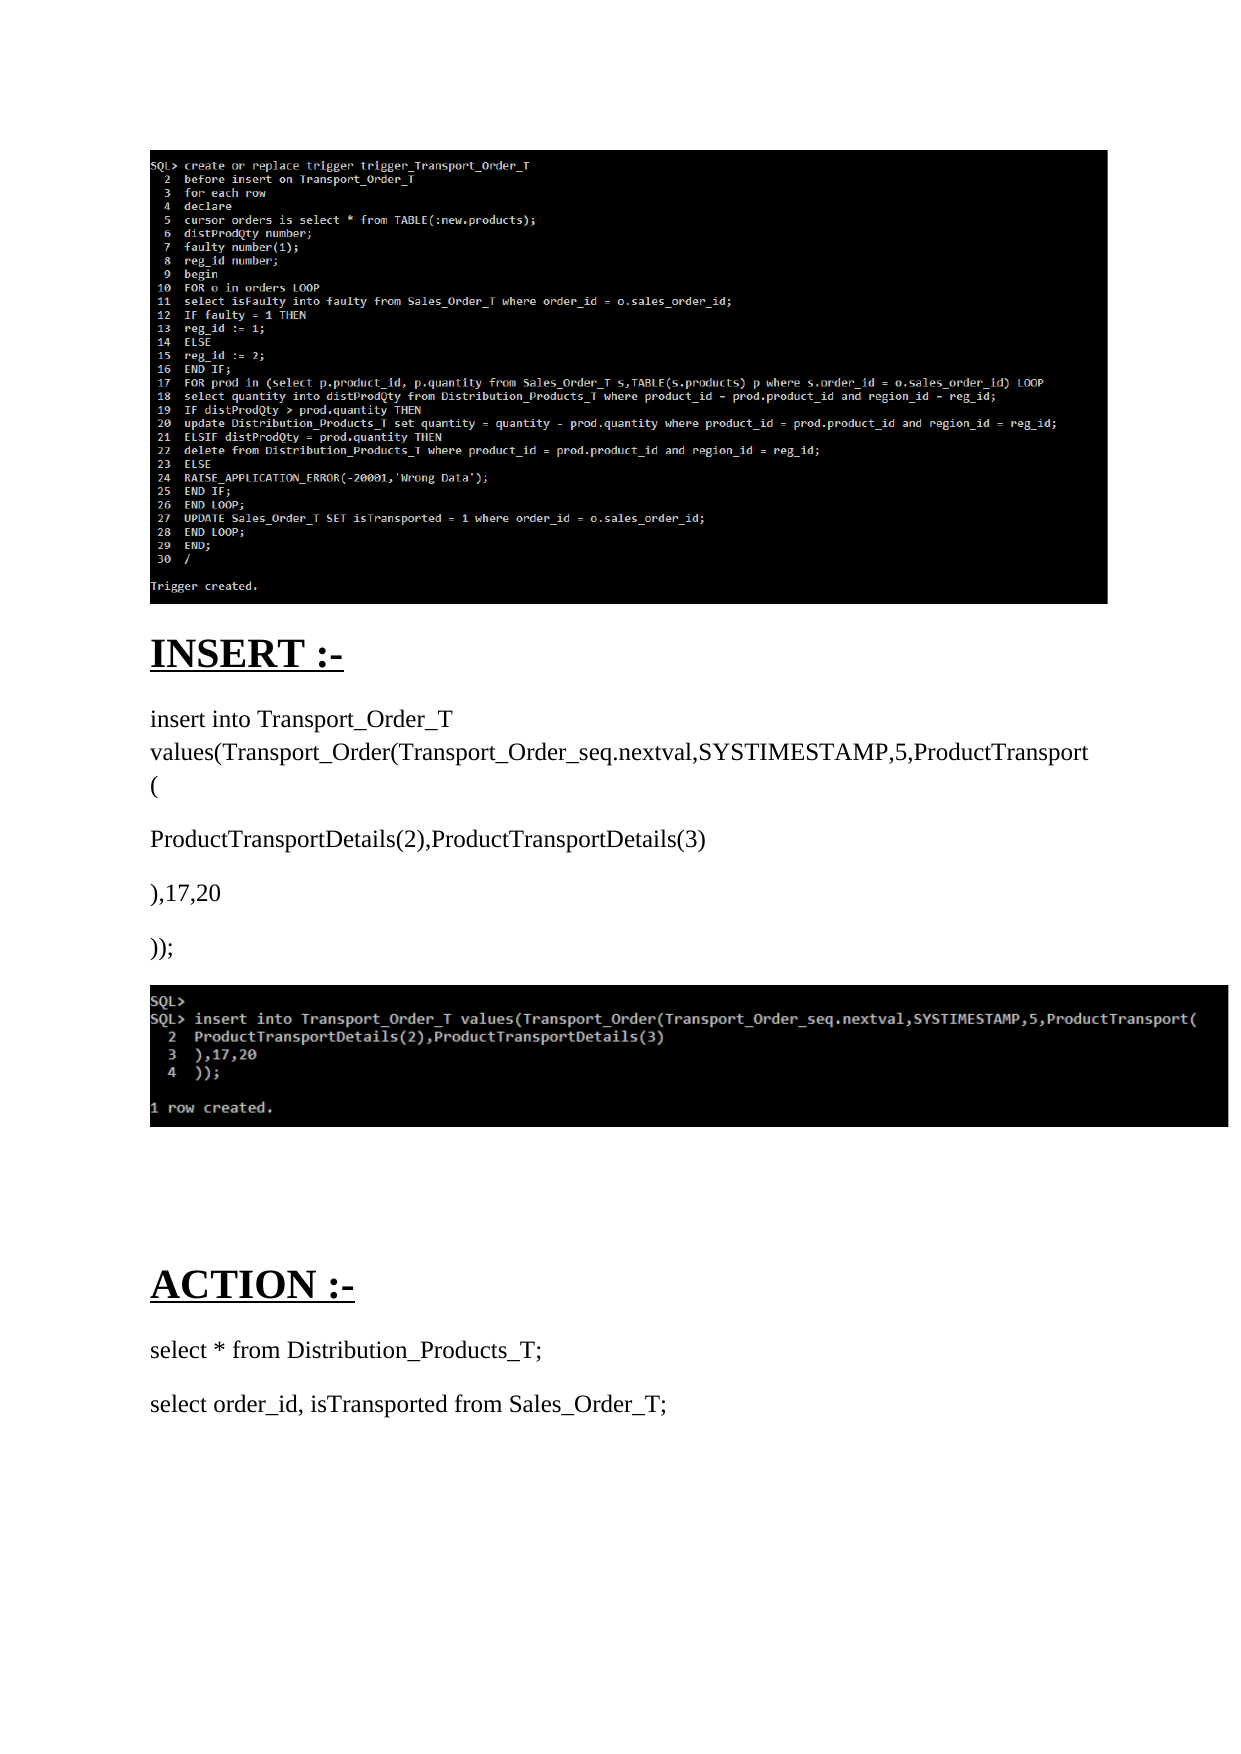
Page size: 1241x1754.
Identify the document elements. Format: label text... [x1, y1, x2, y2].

picture [150, 985, 1229, 1127]
text INSERT :- [150, 628, 1090, 676]
text ),17,20 [150, 878, 1090, 907]
picture [150, 150, 1108, 604]
text insert into Transport_Order_T values(Transport_Order(Transport_Order_seq.nextval,SYSTIMESTAMP,5,ProductTransport( [150, 704, 1090, 799]
text ACTION :- [150, 1260, 1090, 1308]
text ProductTransportDetails(2),ProductTransportDetails(3) [150, 824, 1090, 853]
text select order_id, isTransported from Sales_Order_T; [150, 1389, 1090, 1418]
text select * from Distribution_Products_T; [150, 1336, 1090, 1364]
text )); [150, 932, 1090, 961]
